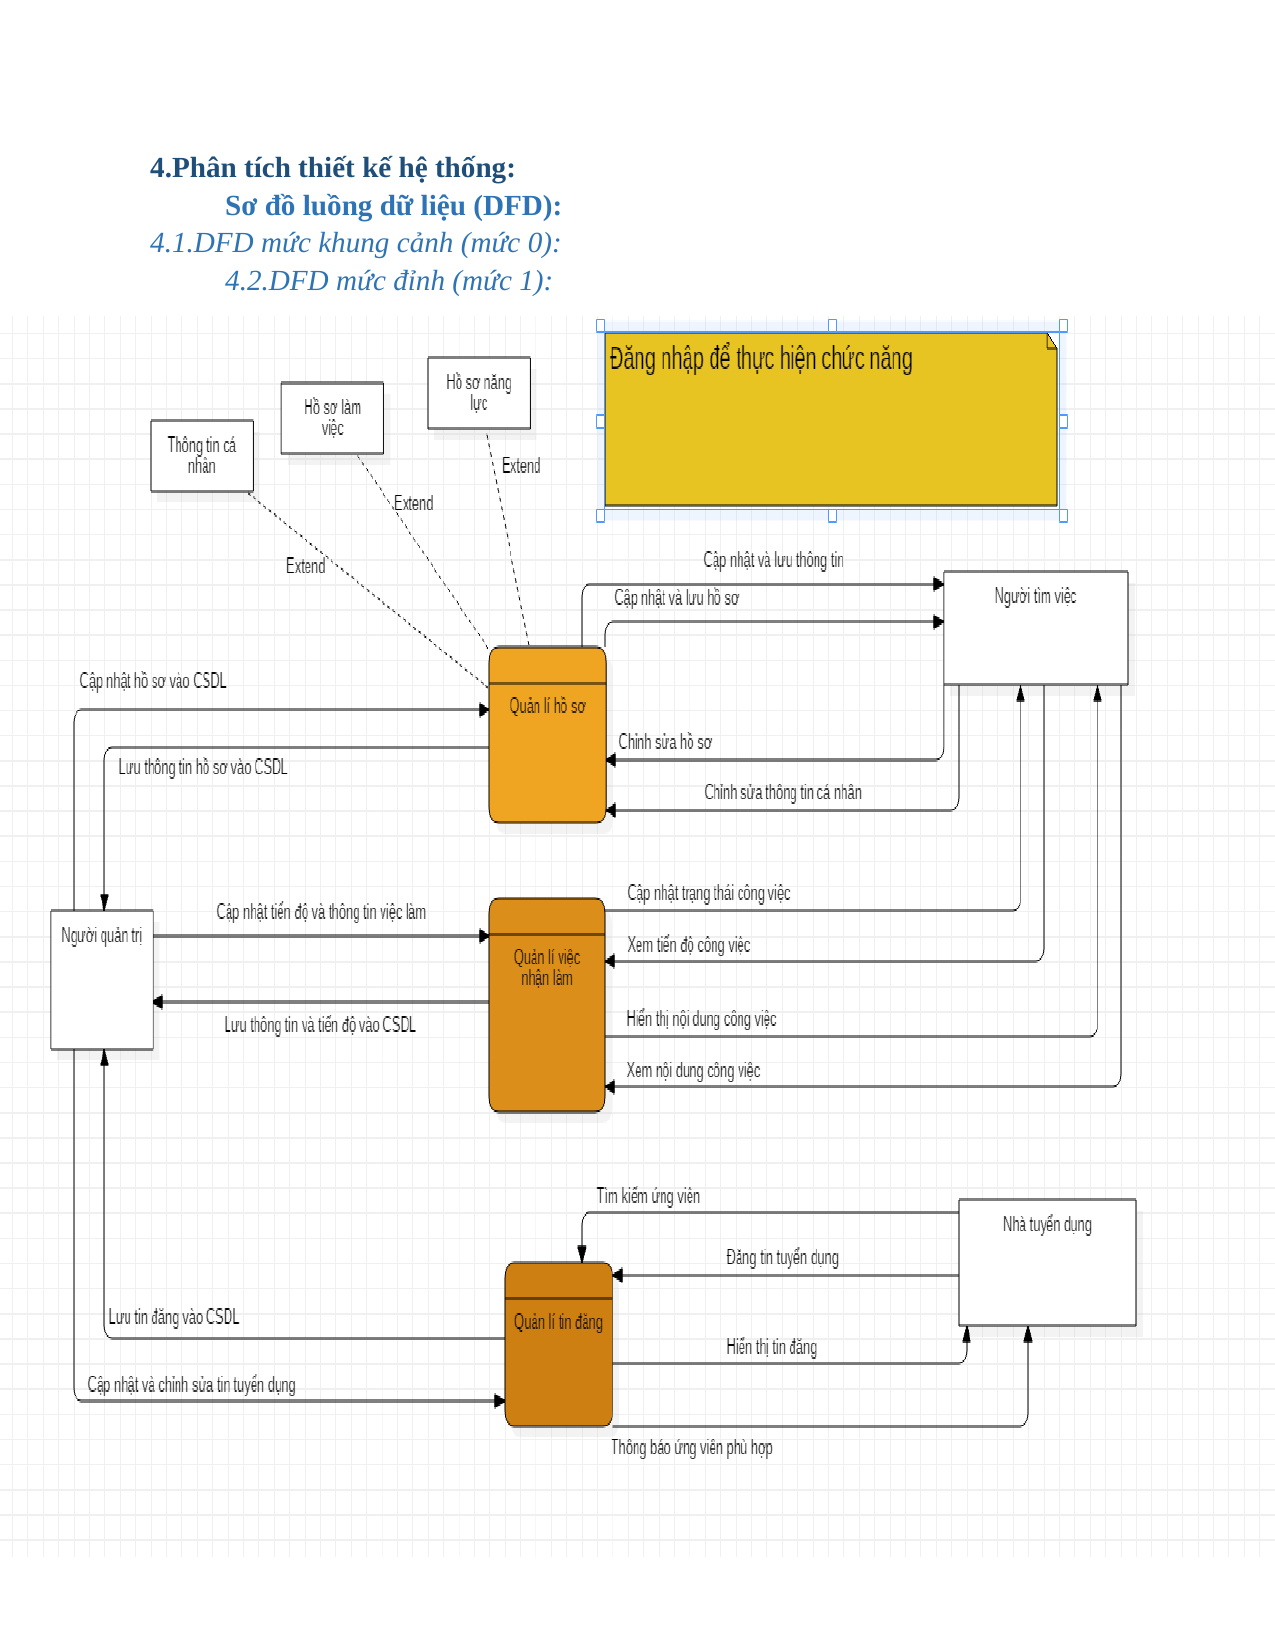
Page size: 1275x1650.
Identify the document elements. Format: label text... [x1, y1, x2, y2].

subtitle Sơ đồ luồng dữ liệu (DFD): [150, 188, 1125, 221]
picture [0, 316, 1275, 1557]
subtitle 4.Phân tích thiết kế hệ thống: [150, 150, 1125, 183]
subtitle 4.2.DFD mức đỉnh (mức 1): [150, 263, 1125, 297]
subtitle 4.1.DFD mức khung cảnh (mức 0): [150, 225, 1125, 259]
